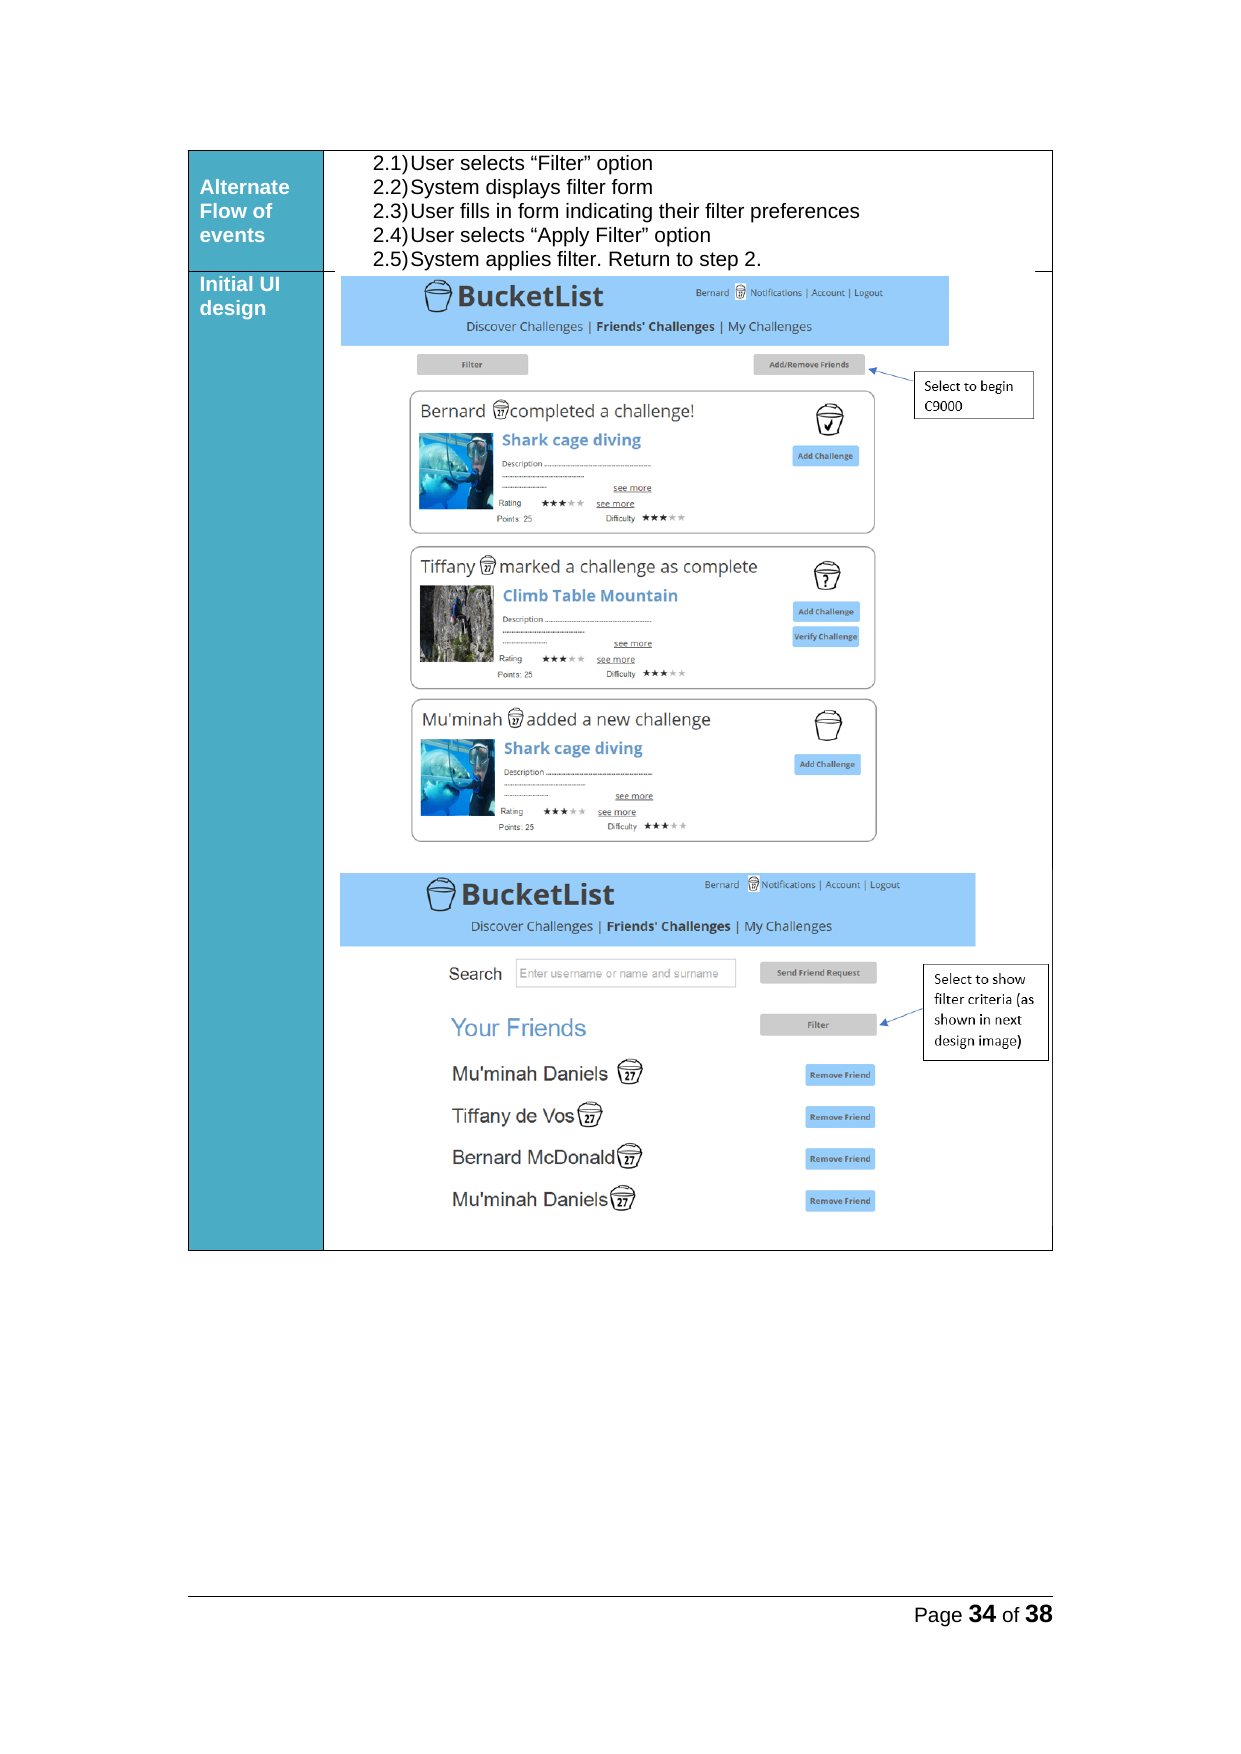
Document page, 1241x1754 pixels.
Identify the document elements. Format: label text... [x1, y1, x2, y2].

table_cell Initial UI design [189, 272, 323, 1250]
picture [335, 271, 1035, 846]
table_cell User selects “Filter” option System displays filter form User fills in form indicating their filter preferences User selects “Apply Filter” option System applies filter. Return to step 2. [324, 151, 1052, 271]
table_cell Alternate Flow of events [189, 151, 323, 271]
table_cell [324, 272, 1052, 1250]
picture [335, 869, 1053, 1226]
